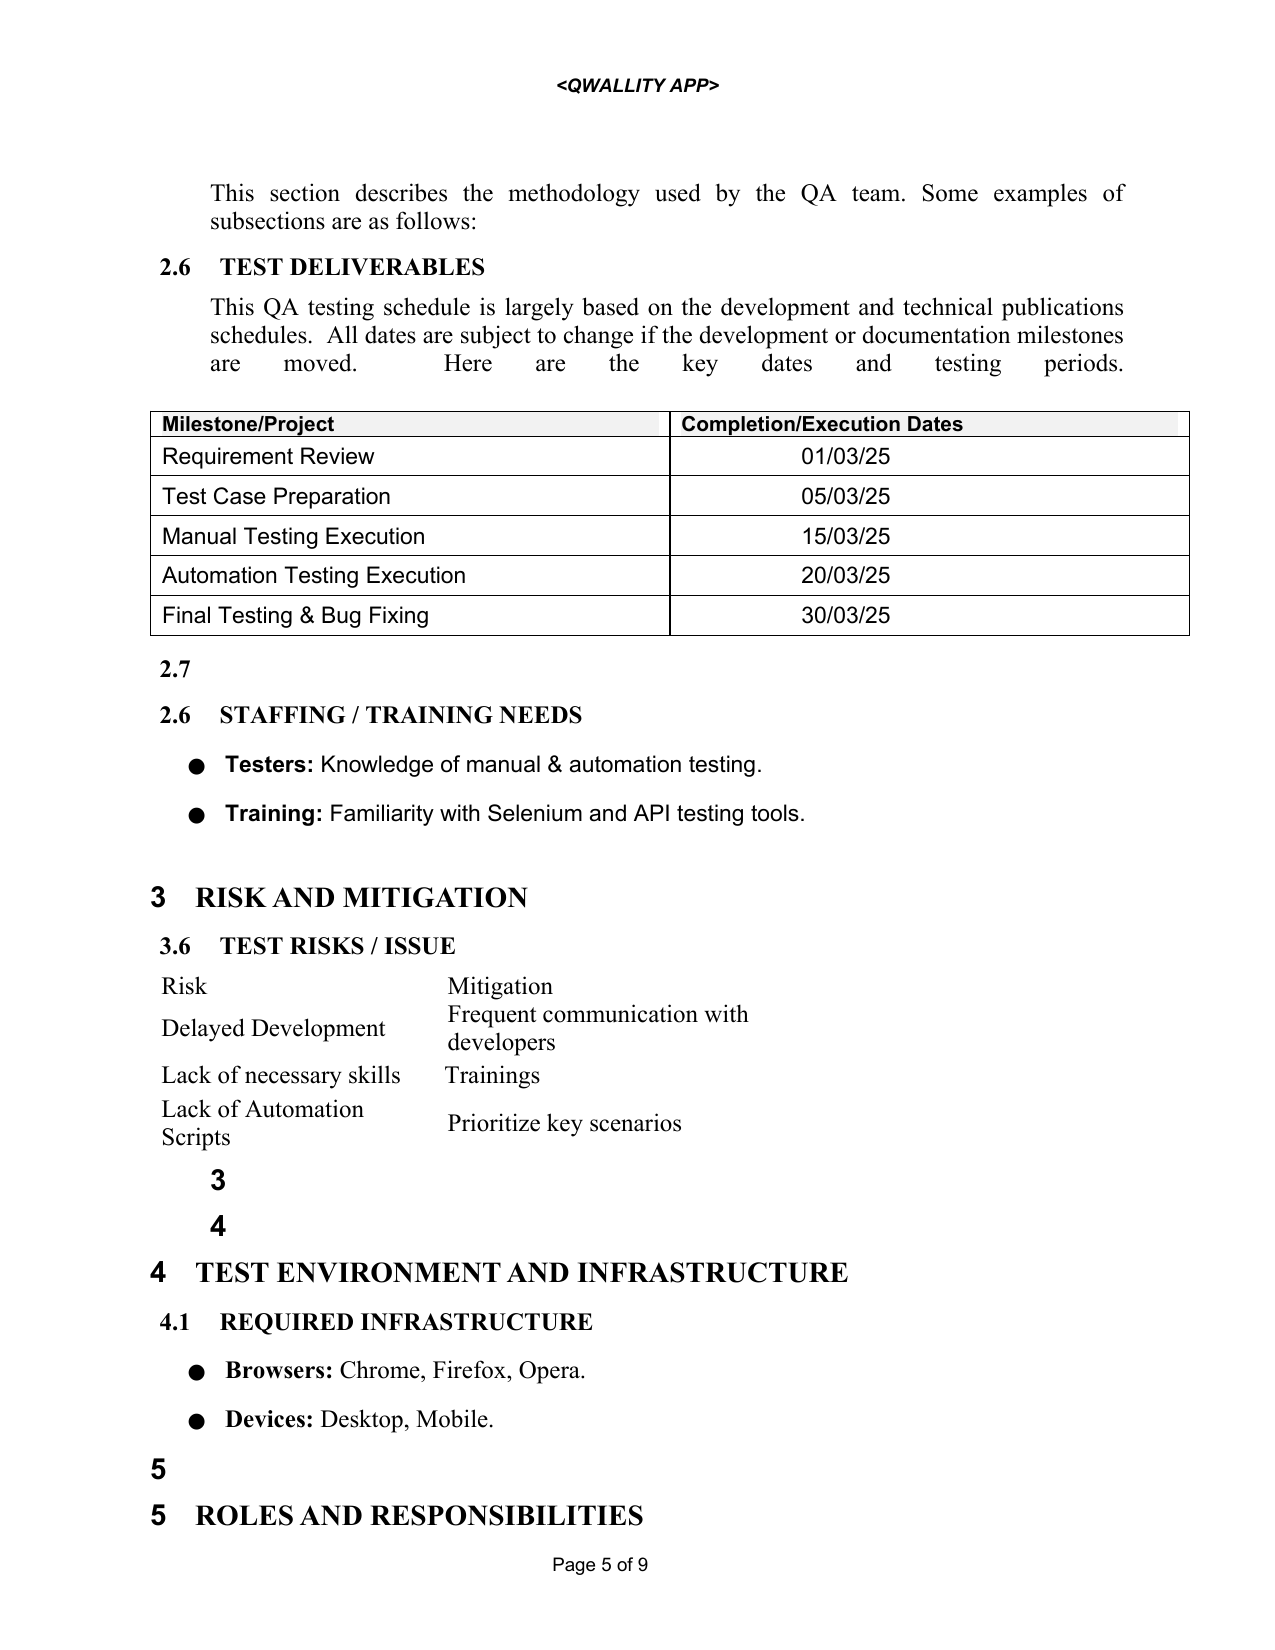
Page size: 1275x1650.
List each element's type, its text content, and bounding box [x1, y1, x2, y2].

table_cell Requirement Review [151, 437, 669, 475]
list Devices: Desktop, Mobile. [187, 1397, 1125, 1440]
list Training: Familiarity with Selenium and API testing tools. [187, 790, 1125, 833]
table_cell 15/03/25 [671, 516, 1189, 555]
subtitle Roles and responsibilities [150, 1498, 1125, 1532]
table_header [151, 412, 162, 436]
table_cell 30/03/25 [671, 596, 1189, 635]
table_header Risk [150, 972, 436, 1000]
table_cell Frequent communication with developers [436, 1000, 860, 1055]
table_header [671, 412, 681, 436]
subtitle Required Infrastructure [159, 1308, 1125, 1336]
subtitle Test Environment and infrastructure [150, 1256, 1125, 1289]
table_cell 20/03/25 [671, 556, 1189, 595]
list Testers: Knowledge of manual & automation testing. [187, 741, 1125, 784]
table_cell Delayed Development [150, 1000, 436, 1055]
text This QA testing schedule is largely based on the development and technical publications schedules. All dates are subject to change if the development or documentation milestones are moved. Here are the key dates and testing periods. [210, 293, 1125, 404]
table_cell Manual Testing Execution [151, 516, 669, 555]
subtitle Test Risks / Issue [159, 932, 1125, 960]
table_cell Lack of necessary skills Trainings [150, 1055, 647, 1096]
text This section describes the methodology used by the QA team. Some examples of subsections are as follows: [210, 179, 1125, 234]
subtitle Test Deliverables [159, 253, 1125, 281]
table_cell Automation Testing Execution [151, 556, 669, 595]
table_cell Final Testing & Bug Fixing [151, 596, 669, 635]
table_header Mitigation [436, 972, 860, 1000]
table_cell 05/03/25 [671, 476, 1189, 515]
table_cell Test Case Preparation [151, 476, 669, 515]
subtitle Risk and mitigation [150, 879, 1125, 913]
table_cell Lack of Automation Scripts [150, 1096, 436, 1151]
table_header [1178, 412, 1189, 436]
table_cell Prioritize key scenarios [436, 1096, 860, 1151]
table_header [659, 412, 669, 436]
list Browsers: Chrome, Firefox, Opera. [187, 1348, 1125, 1391]
table_cell 01/03/25 [671, 437, 1189, 475]
subtitle Staffing / Training Needs [159, 701, 1125, 729]
